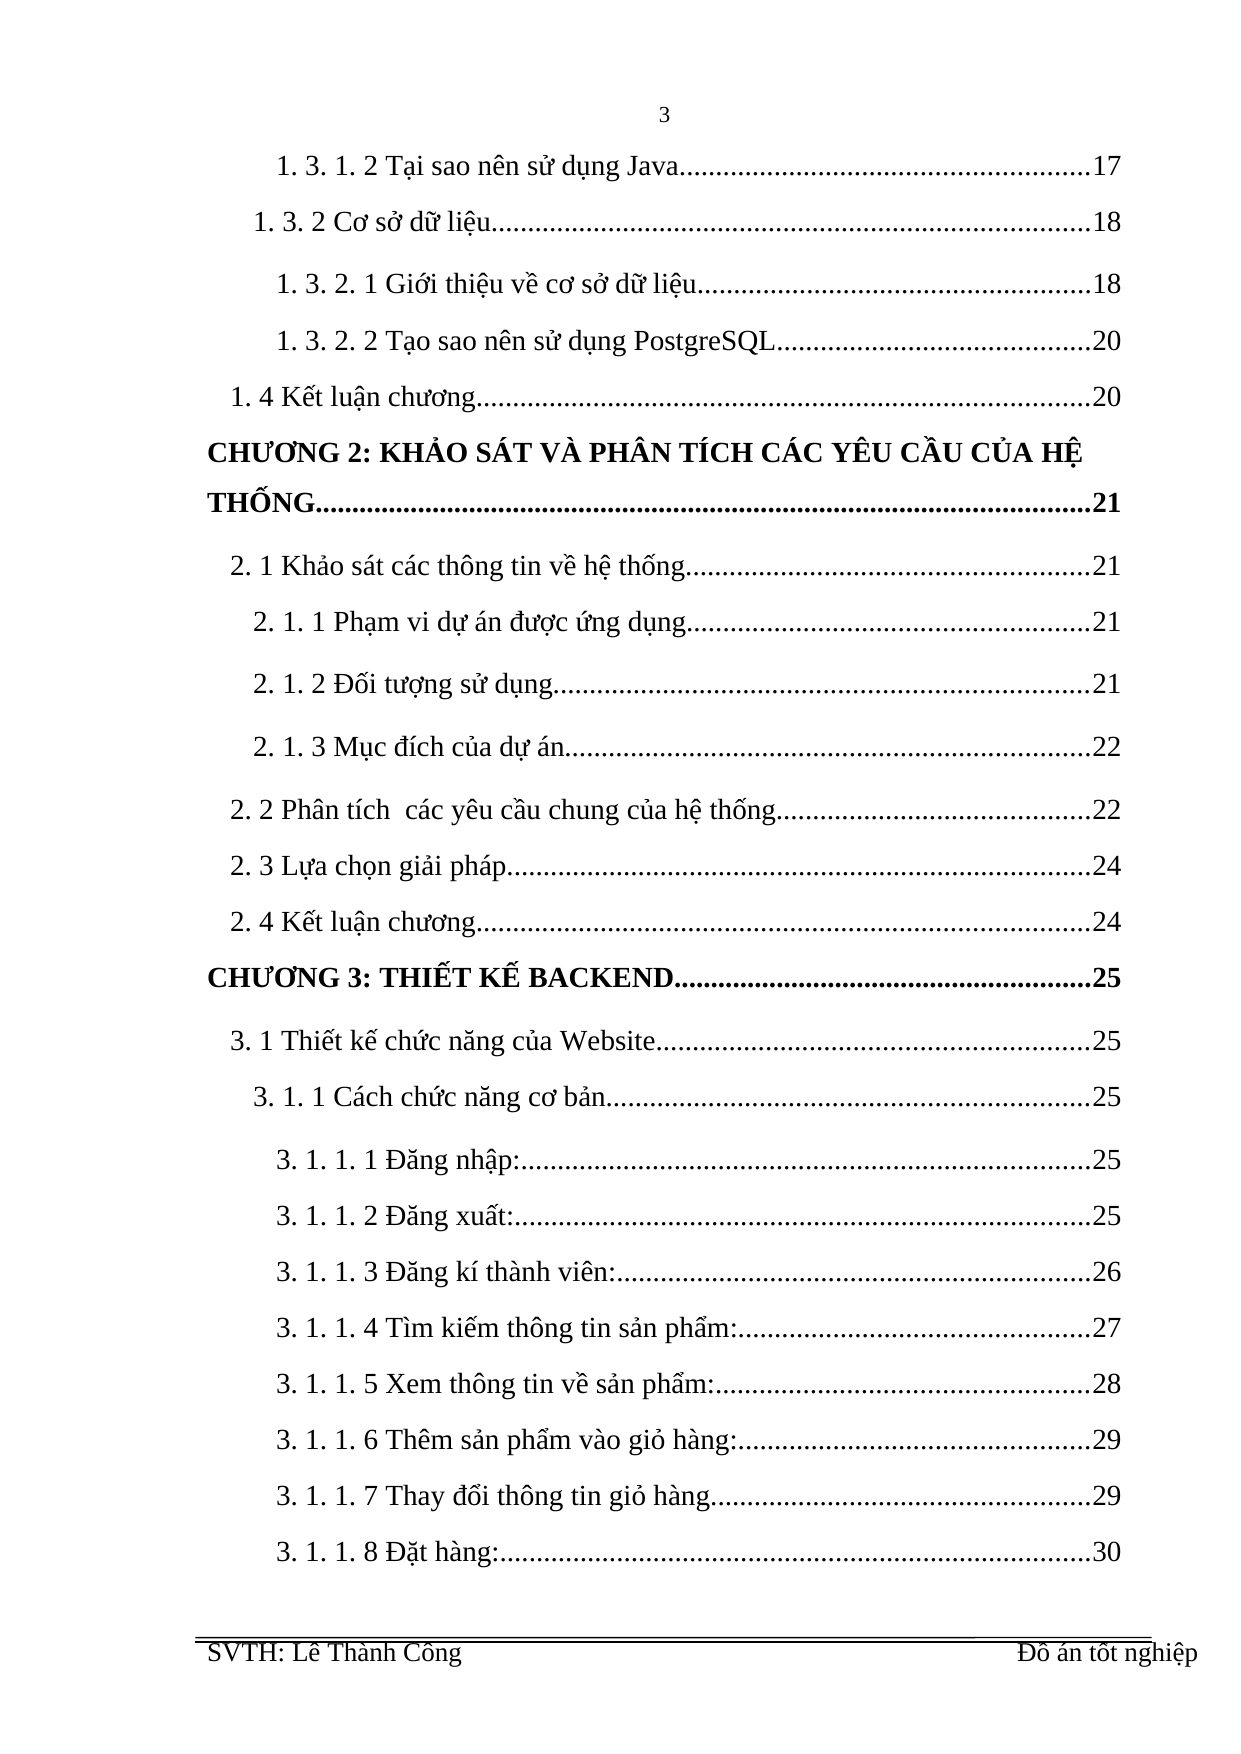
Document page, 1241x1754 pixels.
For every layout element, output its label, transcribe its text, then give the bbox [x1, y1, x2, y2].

text Chương 2: KHẢO SÁT VÀ PHÂN TÍCH CÁC YÊU CẦU CỦA HỆ THỐNG 21 [207, 435, 1122, 518]
text 1. 3. 2 Cơ sở dữ liệu 18 [253, 204, 1122, 237]
text 3. 1. 1. 8 Đặt hàng: 30 [276, 1534, 1122, 1568]
text 1. 3. 2. 1 Giới thiệu về cơ sở dữ liệu 18 [276, 267, 1122, 300]
text 3. 1. 1. 2 Đăng xuất: 25 [276, 1198, 1122, 1232]
text Chương 3: THIẾT KẾ BACKEND 25 [207, 960, 1122, 994]
text 1. 3. 2. 2 Tạo sao nên sử dụng PostgreSQL 20 [276, 323, 1122, 356]
text 1. 3. 1. 2 Tại sao nên sử dụng Java 17 [276, 148, 1122, 181]
text 3. 1 Thiết kế chức năng của Website 25 [230, 1023, 1122, 1057]
text 1. 4 Kết luận chương 20 [230, 379, 1122, 412]
text 2. 2 Phân tích các yêu cầu chung của hệ thống 22 [230, 792, 1122, 826]
text 3. 1. 1. 6 Thêm sản phẩm vào giỏ hàng: 29 [276, 1422, 1122, 1456]
text 3. 1. 1 Cách chức năng cơ bản 25 [253, 1079, 1122, 1113]
text 3. 1. 1. 1 Đăng nhập: 25 [276, 1142, 1122, 1176]
text 3. 1. 1. 4 Tìm kiếm thông tin sản phẩm: 27 [276, 1310, 1122, 1344]
text 2. 1. 3 Mục đích của dự án 22 [253, 729, 1122, 763]
text 3. 1. 1. 3 Đăng kí thành viên: 26 [276, 1254, 1122, 1288]
text 2. 1 Khảo sát các thông tin về hệ thống 21 [230, 548, 1122, 581]
text 2. 1. 1 Phạm vi dự án được ứng dụng 21 [253, 604, 1122, 637]
text 2. 3 Lựa chọn giải pháp 24 [230, 848, 1122, 882]
text 3. 1. 1. 7 Thay đổi thông tin giỏ hàng 29 [276, 1478, 1122, 1512]
text 2. 4 Kết luận chương 24 [230, 904, 1122, 938]
text 3. 1. 1. 5 Xem thông tin về sản phẩm: 28 [276, 1366, 1122, 1400]
text 2. 1. 2 Đối tượng sử dụng 21 [253, 667, 1122, 700]
